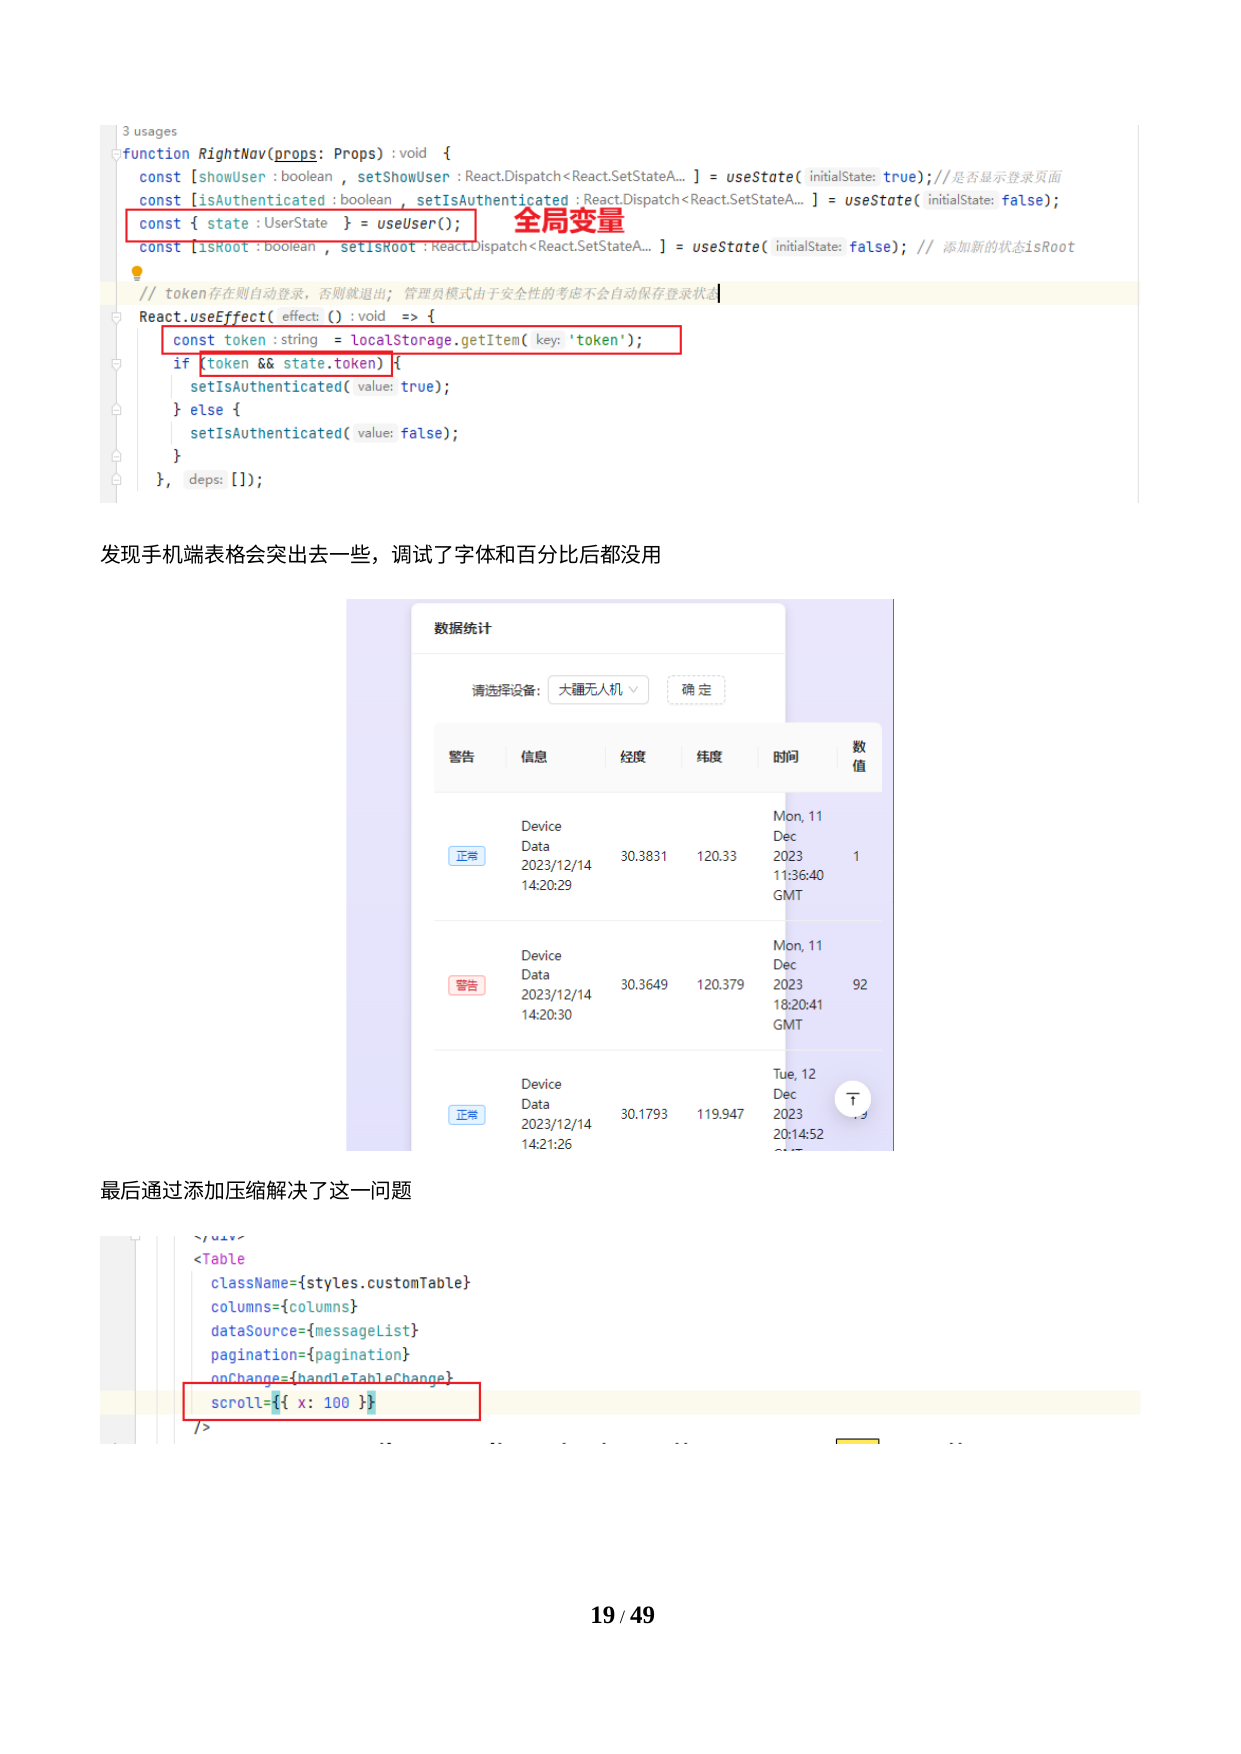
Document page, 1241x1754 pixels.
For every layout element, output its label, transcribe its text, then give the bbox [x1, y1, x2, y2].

text 发现手机端表格会突出去一些，调试了字体和百分比后都没用 [100, 537, 1140, 569]
picture [346, 599, 894, 1151]
text 最后通过添加压缩解决了这一问题 [100, 1173, 1140, 1206]
picture [99, 125, 1141, 503]
picture [99, 1236, 1141, 1444]
